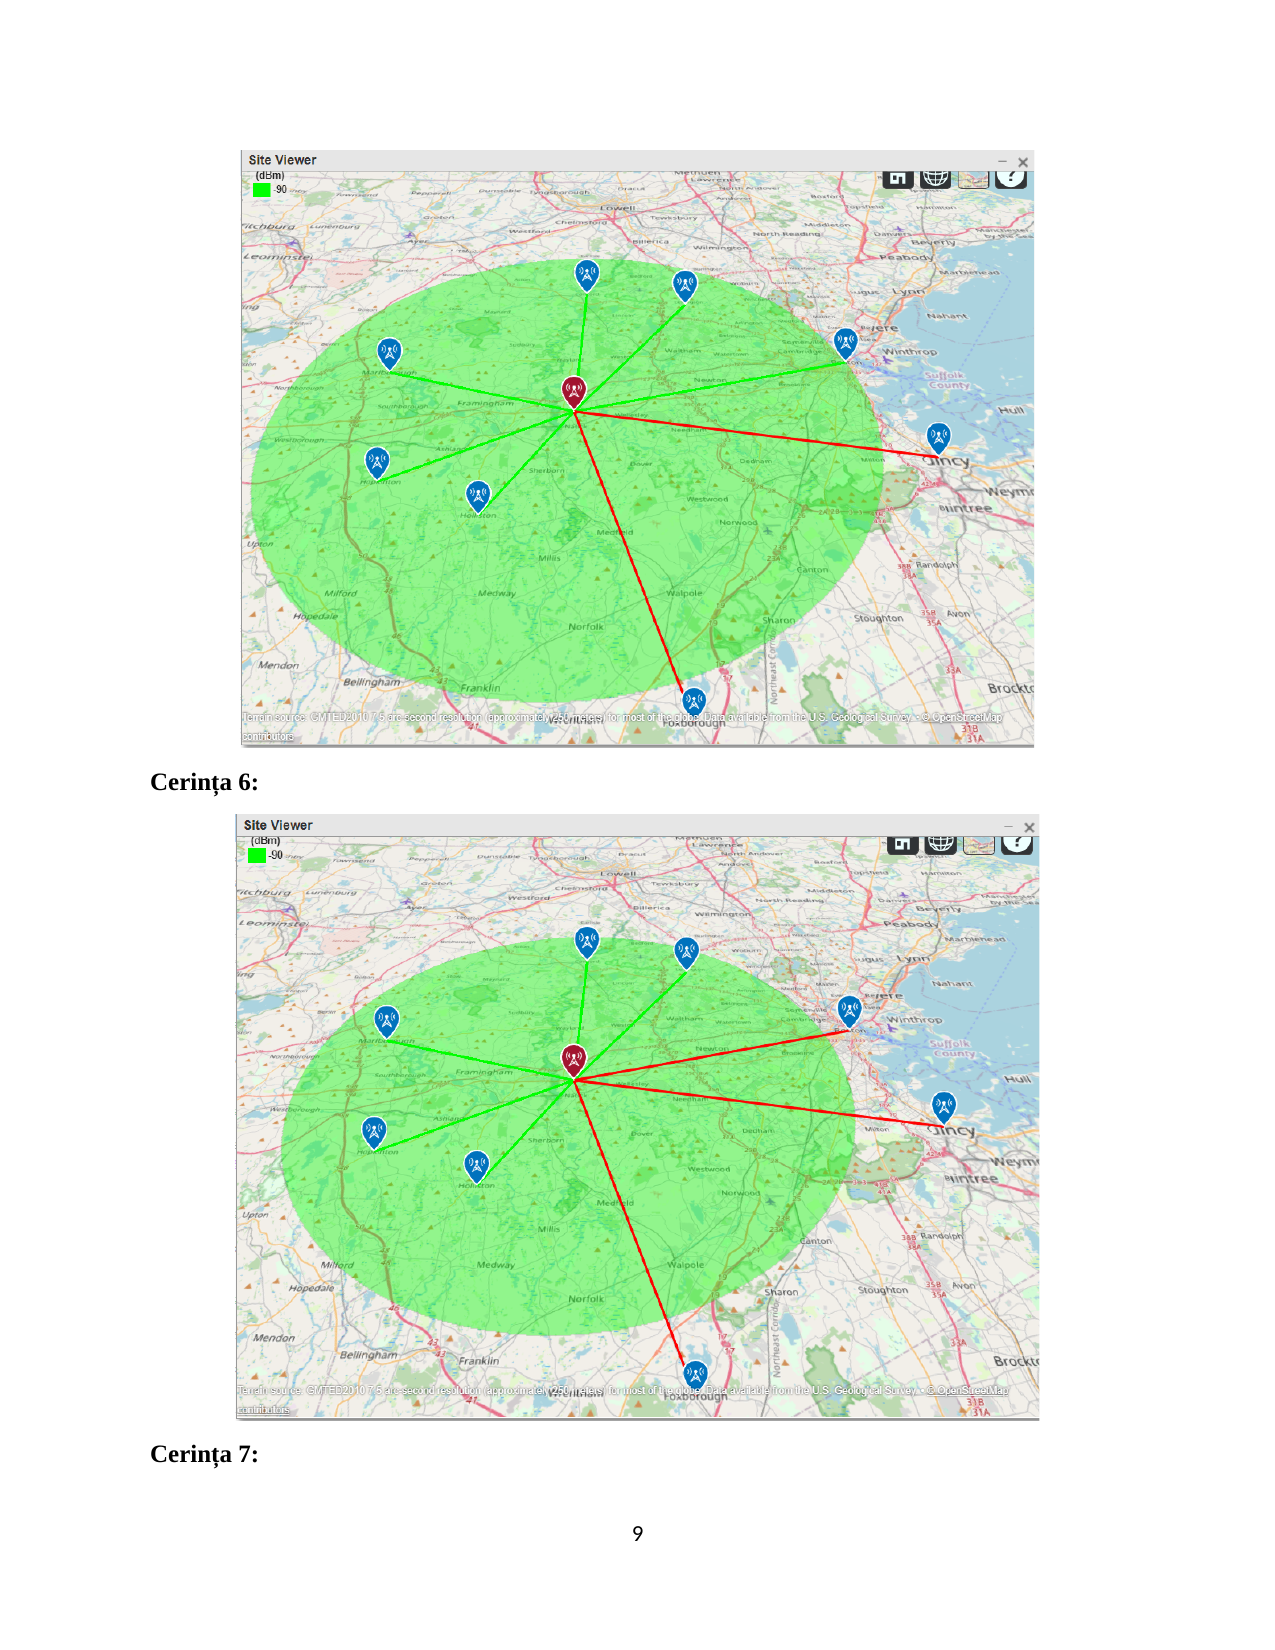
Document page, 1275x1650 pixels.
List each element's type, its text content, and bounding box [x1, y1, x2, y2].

text Cerința 7: [150, 1439, 1125, 1468]
picture [240, 150, 1035, 748]
picture [235, 814, 1040, 1421]
text Cerința 6: [150, 767, 1125, 796]
